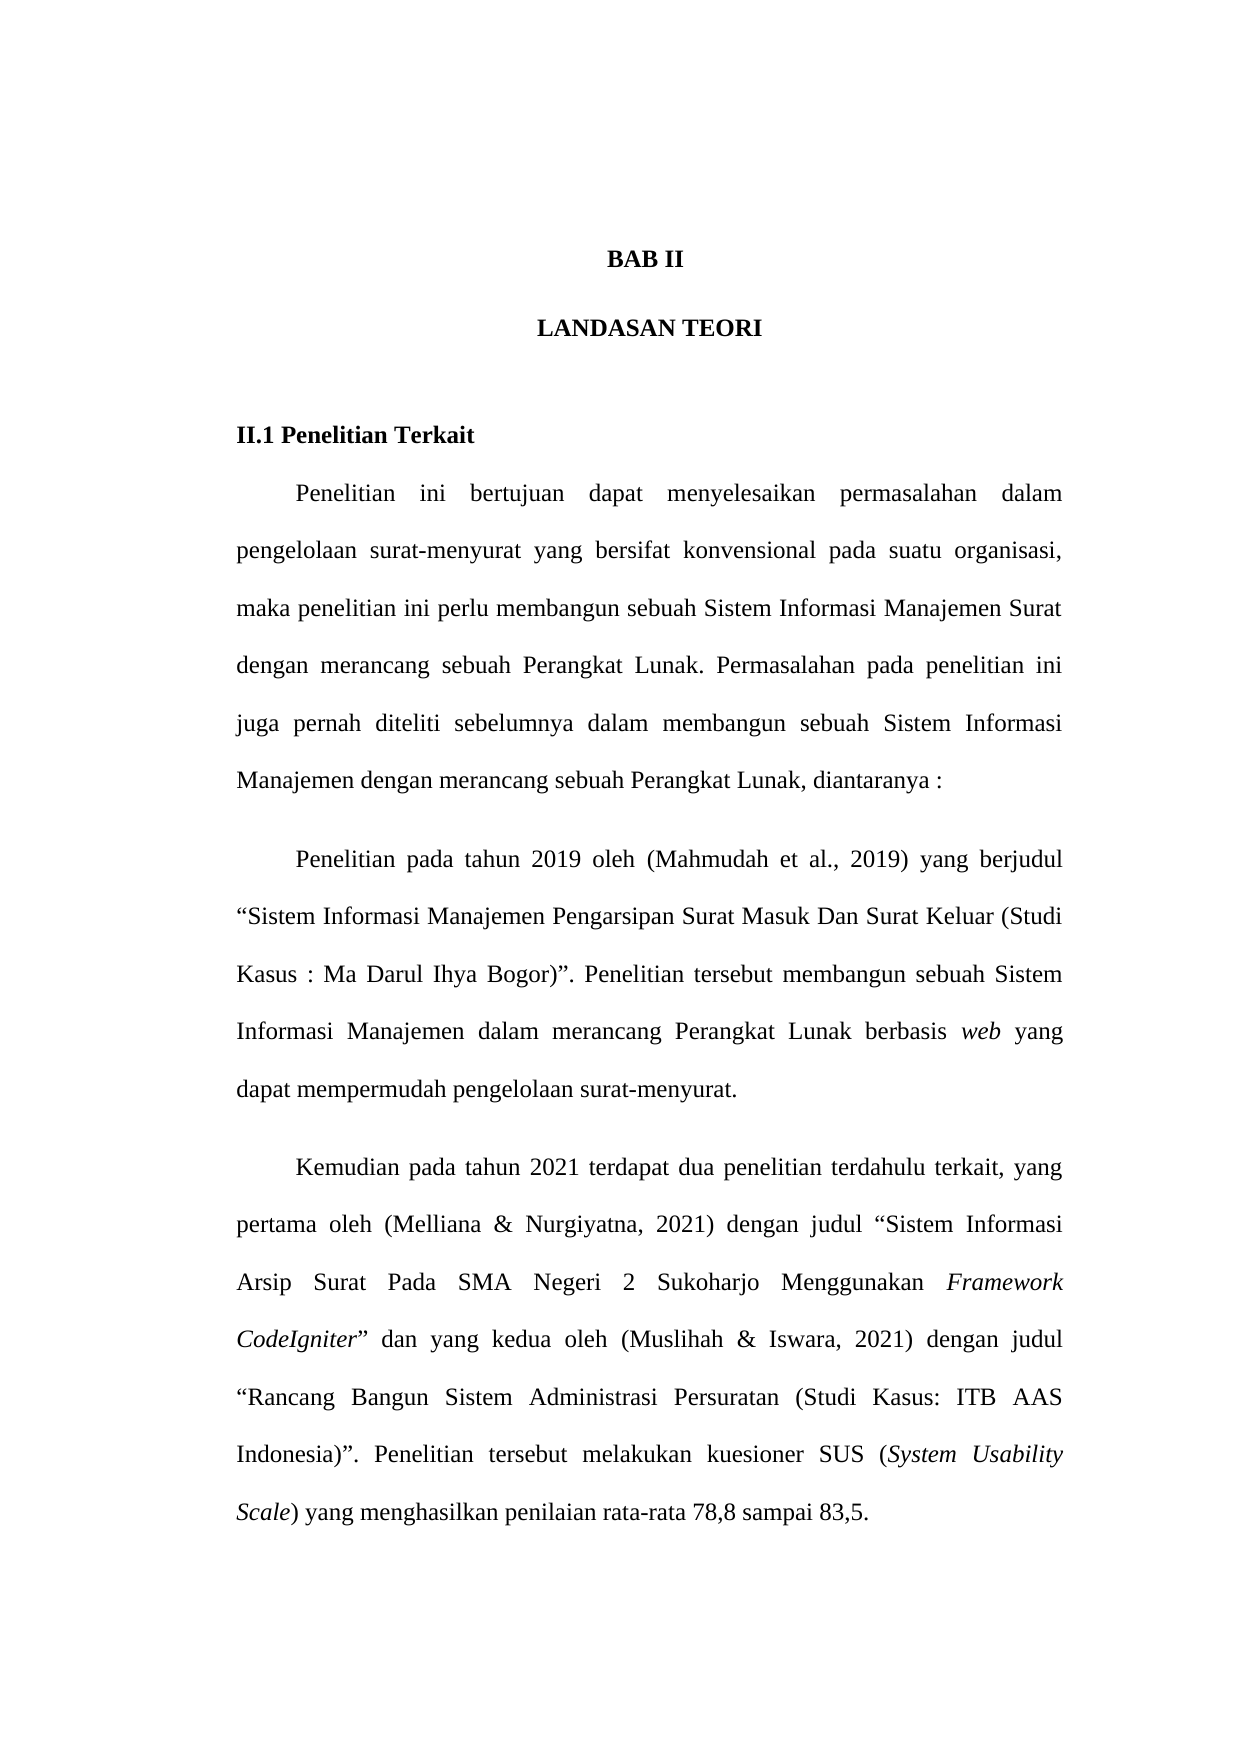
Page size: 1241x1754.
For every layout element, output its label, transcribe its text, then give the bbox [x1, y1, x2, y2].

text Penelitian pada tahun 2019 oleh (Mahmudah et al., 2019) yang berjudul “Sistem Informasi Manajemen Pengarsipan Surat Masuk Dan Surat Keluar (Studi Kasus : Ma Darul Ihya Bogor)”. Penelitian tersebut membangun sebuah Sistem Informasi Manajemen dalam merancang Perangkat Lunak berbasis web yang dapat mempermudah pengelolaan surat-menyurat. [236, 844, 1063, 1102]
text Penelitian ini bertujuan dapat menyelesaikan permasalahan dalam pengelolaan surat-menyurat yang bersifat konvensional pada suatu organisasi, maka penelitian ini perlu membangun sebuah Sistem Informasi Manajemen Surat dengan merancang sebuah Perangkat Lunak. Permasalahan pada penelitian ini juga pernah diteliti sebelumnya dalam membangun sebuah Sistem Informasi Manajemen dengan merancang sebuah Perangkat Lunak, diantaranya : [236, 478, 1063, 794]
text Kemudian pada tahun 2021 terdapat dua penelitian terdahulu terkait, yang pertama oleh (Melliana & Nurgiyatna, 2021) dengan judul “Sistem Informasi Arsip Surat Pada SMA Negeri 2 Sukoharjo Menggunakan Framework CodeIgniter” dan yang kedua oleh (Muslihah & Iswara, 2021) dengan judul “Rancang Bangun Sistem Administrasi Persuratan (Studi Kasus: ITB AAS Indonesia)”. Penelitian tersebut melakukan kuesioner SUS (System Usability Scale) yang menghasilkan penilaian rata-rata 78,8 sampai 83,5. [236, 1152, 1063, 1526]
text LANDASAN TEORI [236, 313, 1063, 342]
subtitle Penelitian Terkait [236, 420, 1063, 449]
